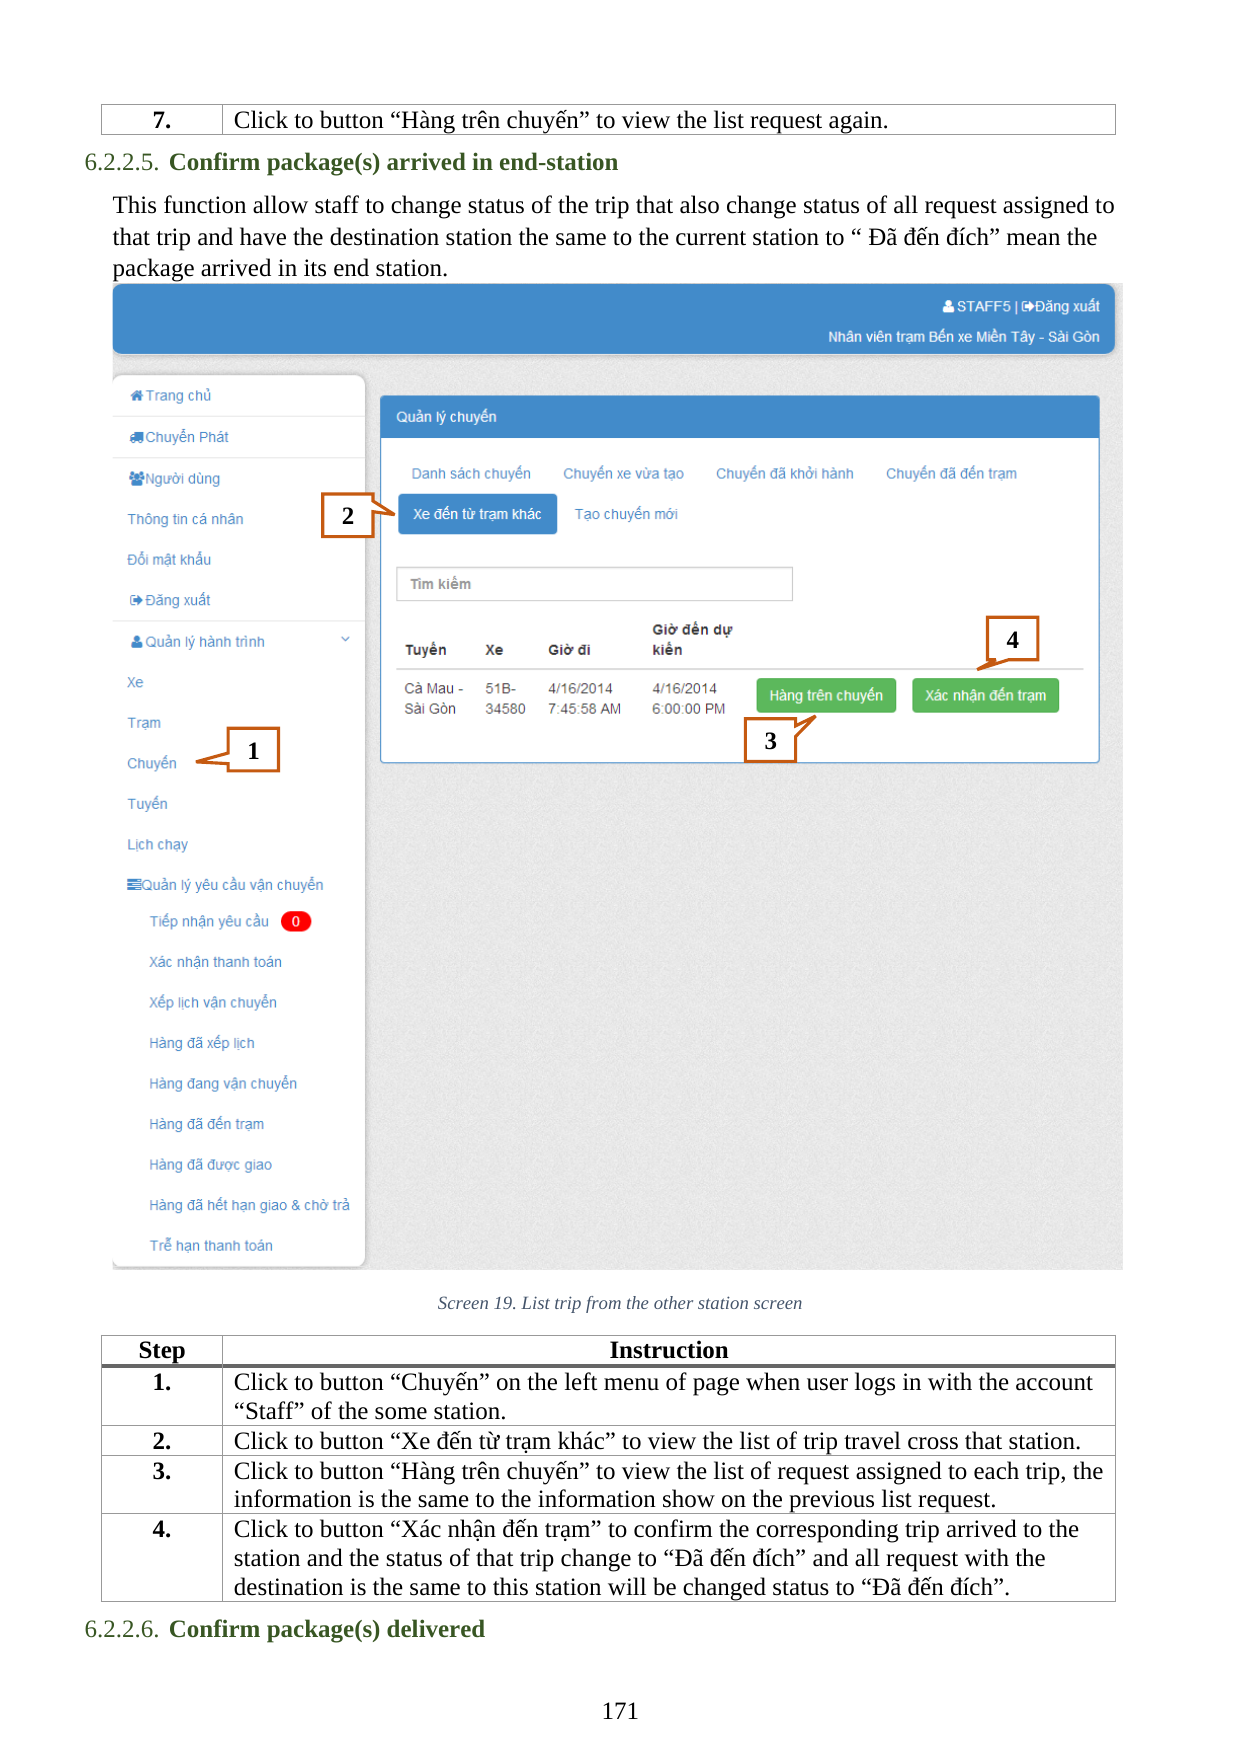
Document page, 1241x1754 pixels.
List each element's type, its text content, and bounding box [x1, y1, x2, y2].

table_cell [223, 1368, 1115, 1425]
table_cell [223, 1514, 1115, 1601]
text Screen . List trip from the other station screen [112, 1292, 1128, 1314]
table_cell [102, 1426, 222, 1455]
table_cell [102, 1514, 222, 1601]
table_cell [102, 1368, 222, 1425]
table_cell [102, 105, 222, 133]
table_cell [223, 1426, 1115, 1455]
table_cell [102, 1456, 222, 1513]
text This function allow staff to change status of the trip that also change status of all request assigned to that trip and have the destination station the same to the current station to “ Đã đến đích” mean the package arrived in its end station. [112, 191, 1128, 283]
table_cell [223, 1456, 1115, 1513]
picture [112, 283, 1128, 1274]
subtitle Confirm package(s) arrived in end-station [159, 147, 1128, 176]
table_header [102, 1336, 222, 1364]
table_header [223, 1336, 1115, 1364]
subtitle Confirm package(s) delivered [159, 1614, 1128, 1643]
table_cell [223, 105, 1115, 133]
